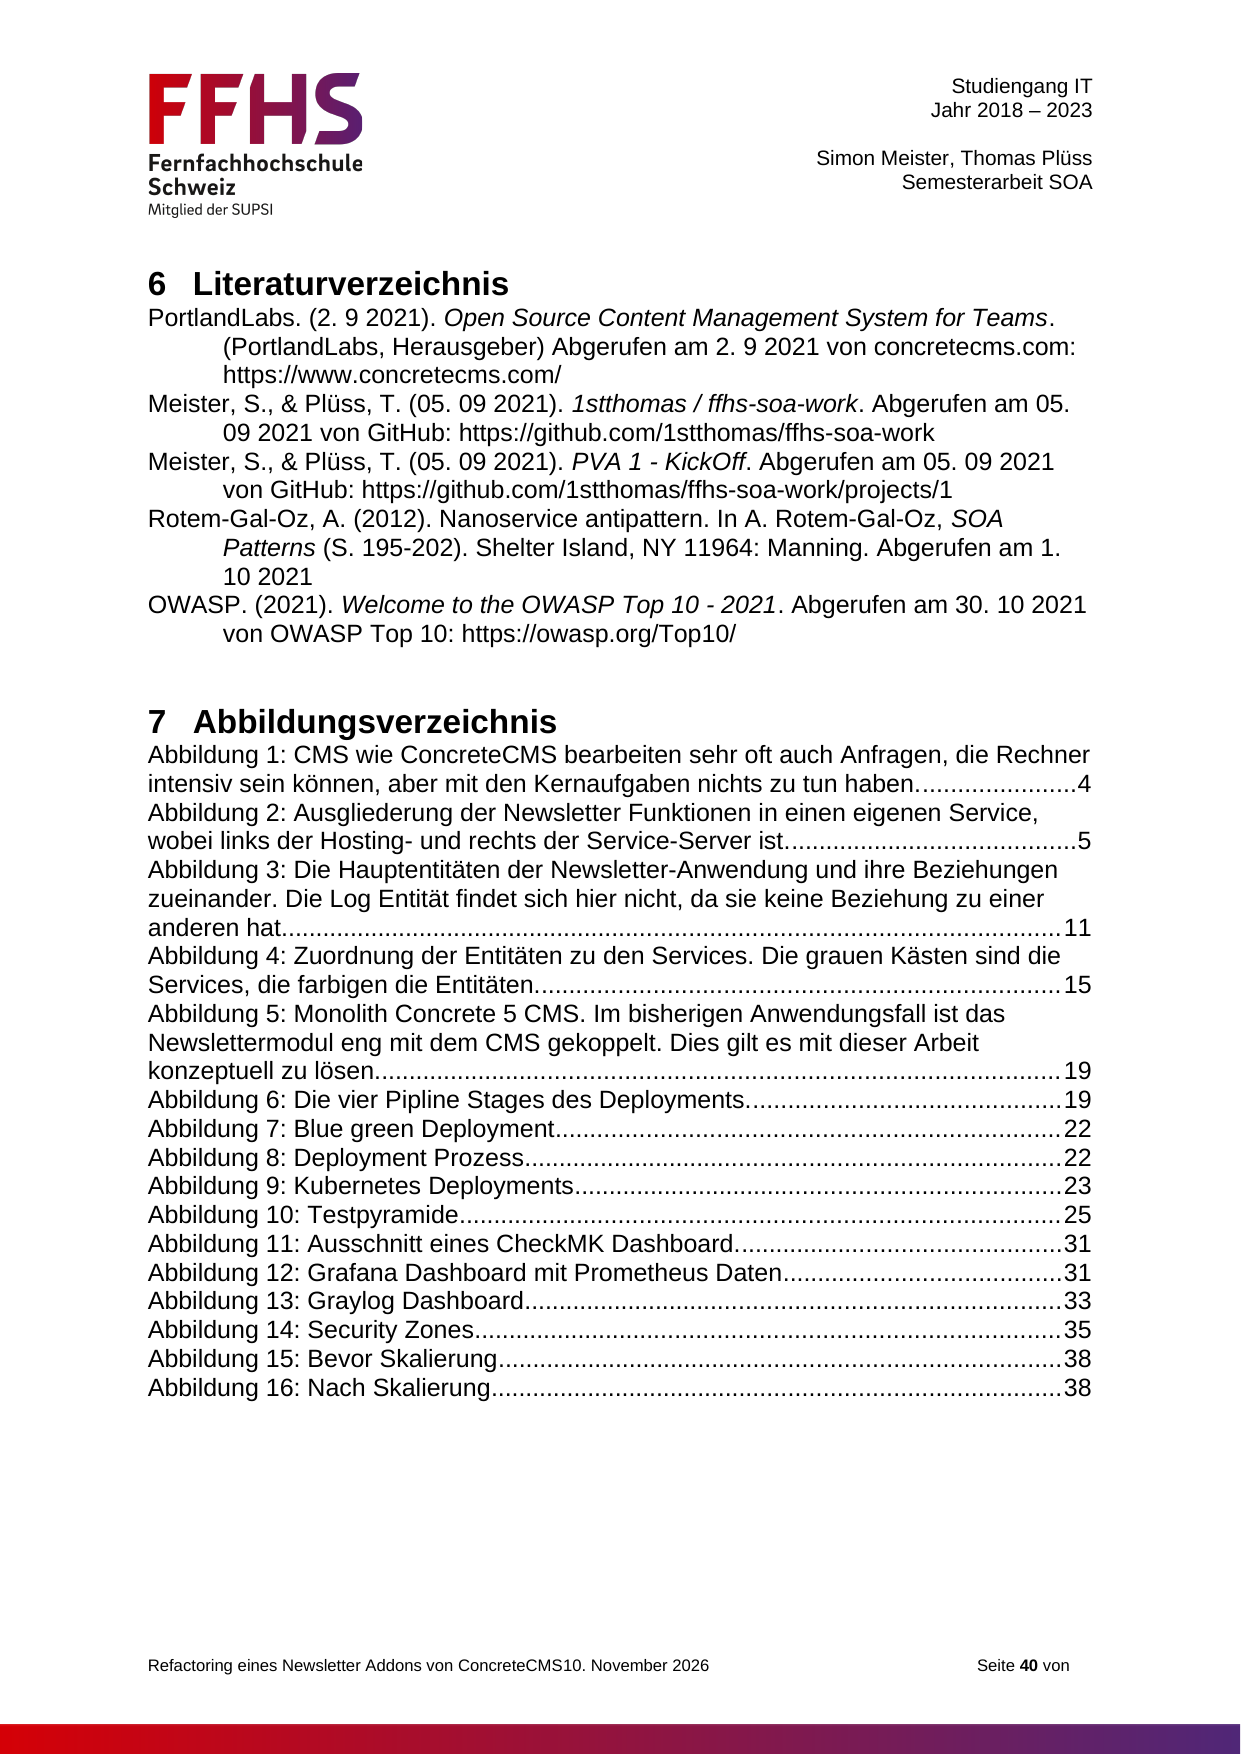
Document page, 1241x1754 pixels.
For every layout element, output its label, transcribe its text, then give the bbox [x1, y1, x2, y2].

text Abbildung 2: Ausgliederung der Newsletter Funktionen in einen eigenen Service, wobei links der Hosting- und rechts der Service-Server ist. 5 [148, 798, 1092, 855]
text Abbildung 8: Deployment Prozess 22 [148, 1143, 1092, 1171]
text Abbildung 14: Security Zones 35 [148, 1315, 1092, 1344]
picture [148, 73, 363, 218]
subtitle Literaturverzeichnis [148, 264, 1092, 303]
text Abbildung 7: Blue green Deployment 22 [148, 1114, 1092, 1143]
text Abbildung 3: Die Hauptentitäten der Newsletter-Anwendung und ihre Beziehungen zueinander. Die Log Entität findet sich hier nicht, da sie keine Beziehung zu einer anderen hat. 11 [148, 855, 1092, 941]
picture [0, 1724, 1241, 1754]
text Abbildung 15: Bevor Skalierung 38 [148, 1344, 1092, 1373]
text Abbildung 10: Testpyramide 25 [148, 1200, 1092, 1229]
text Abbildung 13: Graylog Dashboard 33 [148, 1286, 1092, 1315]
text PortlandLabs. (2. 9 2021). Open Source Content Management System for Teams. (PortlandLabs, Herausgeber) Abgerufen am 2. 9 2021 von concretecms.com: https://www.concretecms.com/ [148, 303, 1092, 389]
text Meister, S., & Plüss, T. (05. 09 2021). 1stthomas / ffhs-soa-work. Abgerufen am 05. 09 2021 von GitHub: https://github.com/1stthomas/ffhs-soa-work [148, 389, 1092, 447]
text Abbildung 16: Nach Skalierung 38 [148, 1373, 1092, 1401]
text Meister, S., & Plüss, T. (05. 09 2021). PVA 1 - KickOff. Abgerufen am 05. 09 2021 von GitHub: https://github.com/1stthomas/ffhs-soa-work/projects/1 [148, 447, 1092, 504]
text Rotem-Gal-Oz, A. (2012). Nanoservice antipattern. In A. Rotem-Gal-Oz, SOA Patterns (S. 195-202). Shelter Island, NY 11964: Manning. Abgerufen am 1. 10 2021 [148, 504, 1092, 590]
text Abbildung 1: CMS wie ConcreteCMS bearbeiten sehr oft auch Anfragen, die Rechner intensiv sein können, aber mit den Kernaufgaben nichts zu tun haben. 4 [148, 740, 1092, 798]
subtitle Abbildungsverzeichnis [148, 702, 1092, 740]
text Abbildung 9: Kubernetes Deployments 23 [148, 1171, 1092, 1200]
text Abbildung 6: Die vier Pipline Stages des Deployments. 19 [148, 1085, 1092, 1114]
text Abbildung 12: Grafana Dashboard mit Prometheus Daten 31 [148, 1258, 1092, 1286]
text Abbildung 4: Zuordnung der Entitäten zu den Services. Die grauen Kästen sind die Services, die farbigen die Entitäten. 15 [148, 941, 1092, 999]
text Abbildung 5: Monolith Concrete 5 CMS. Im bisherigen Anwendungsfall ist das Newslettermodul eng mit dem CMS gekoppelt. Dies gilt es mit dieser Arbeit konzeptuell zu lösen. 19 [148, 999, 1092, 1085]
text OWASP. (2021). Welcome to the OWASP Top 10 - 2021. Abgerufen am 30. 10 2021 von OWASP Top 10: https://owasp.org/Top10/ [148, 590, 1092, 648]
text Abbildung 11: Ausschnitt eines CheckMK Dashboard. 31 [148, 1229, 1092, 1258]
